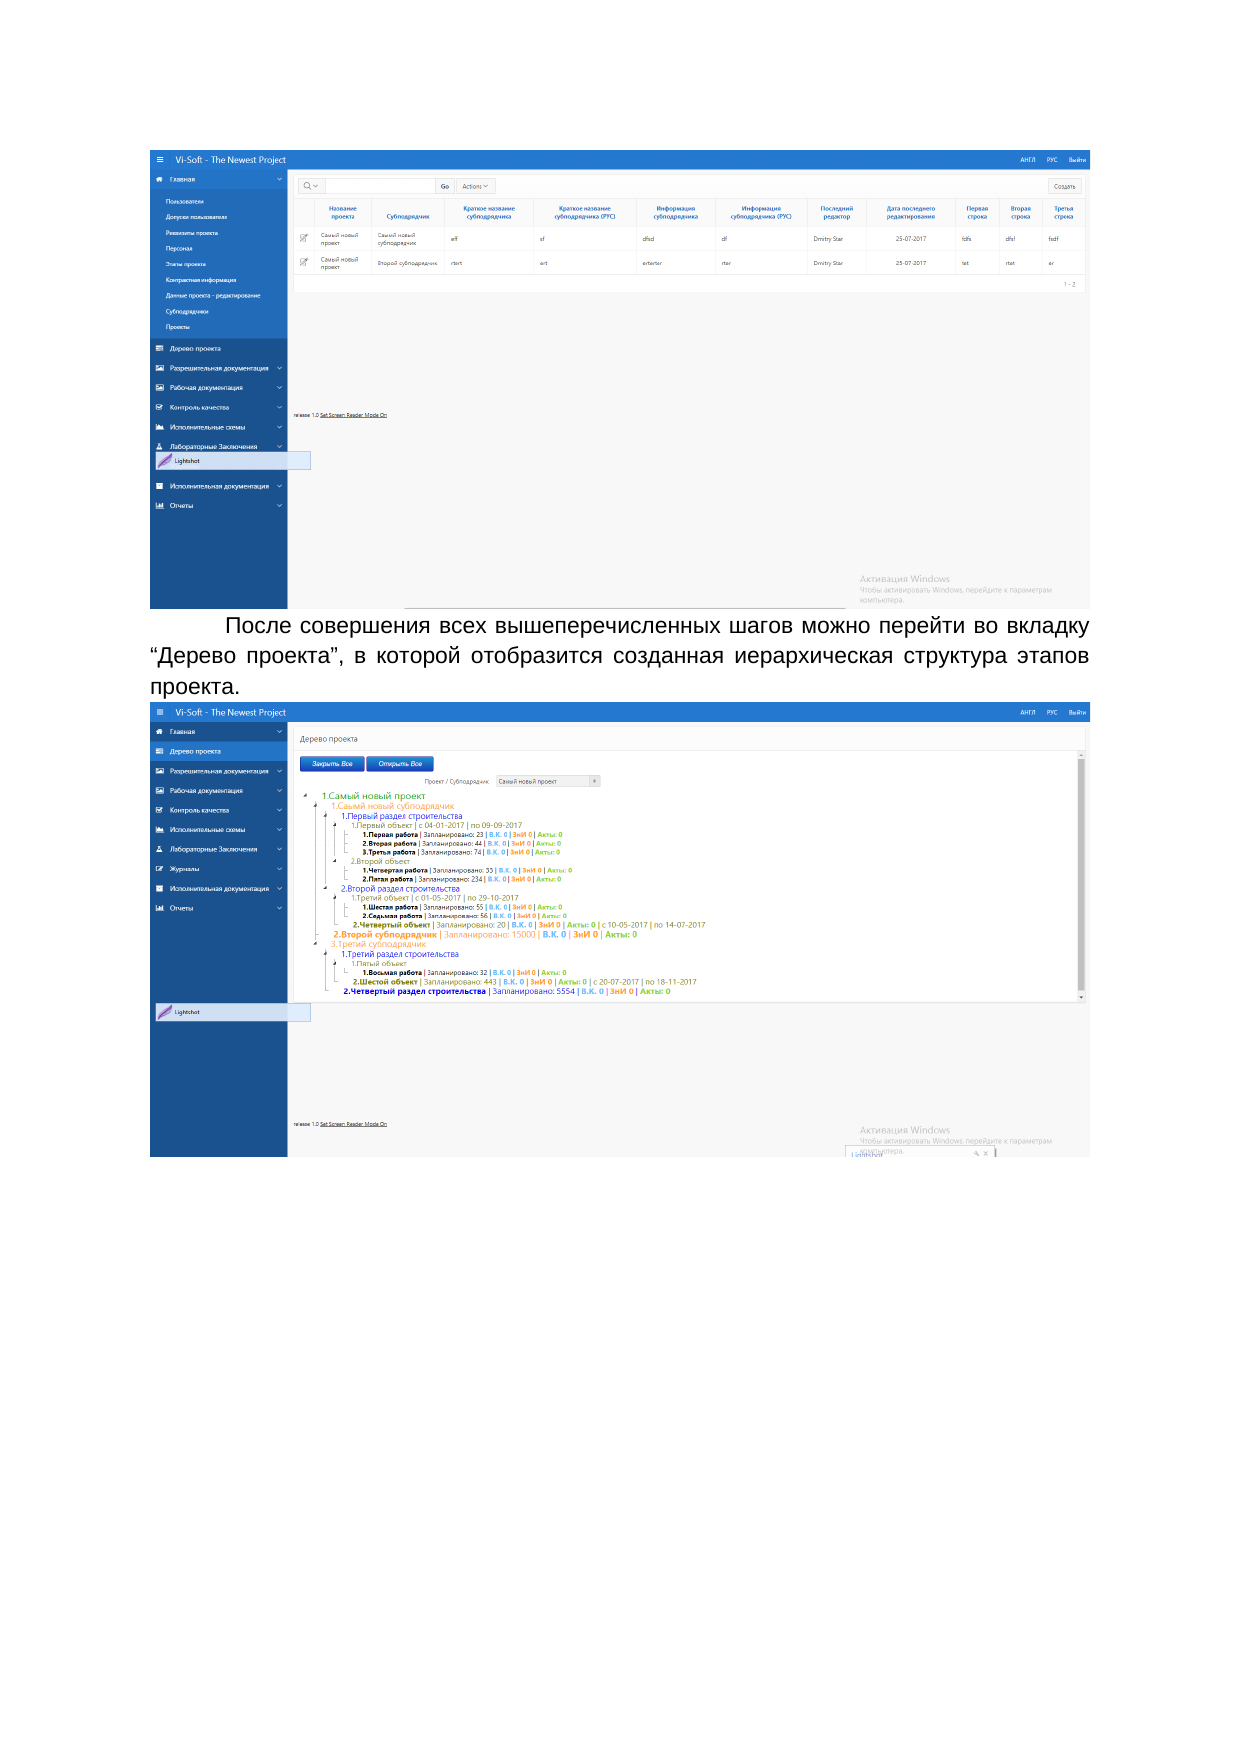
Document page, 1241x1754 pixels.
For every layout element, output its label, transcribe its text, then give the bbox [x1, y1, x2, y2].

picture [150, 150, 1091, 609]
picture [150, 702, 1091, 1157]
text После совершения всех вышеперечисленных шагов можно перейти во вкладку “Дерево проекта”, в которой отобразится созданная иерархическая структура этапов проекта. [150, 612, 1090, 702]
